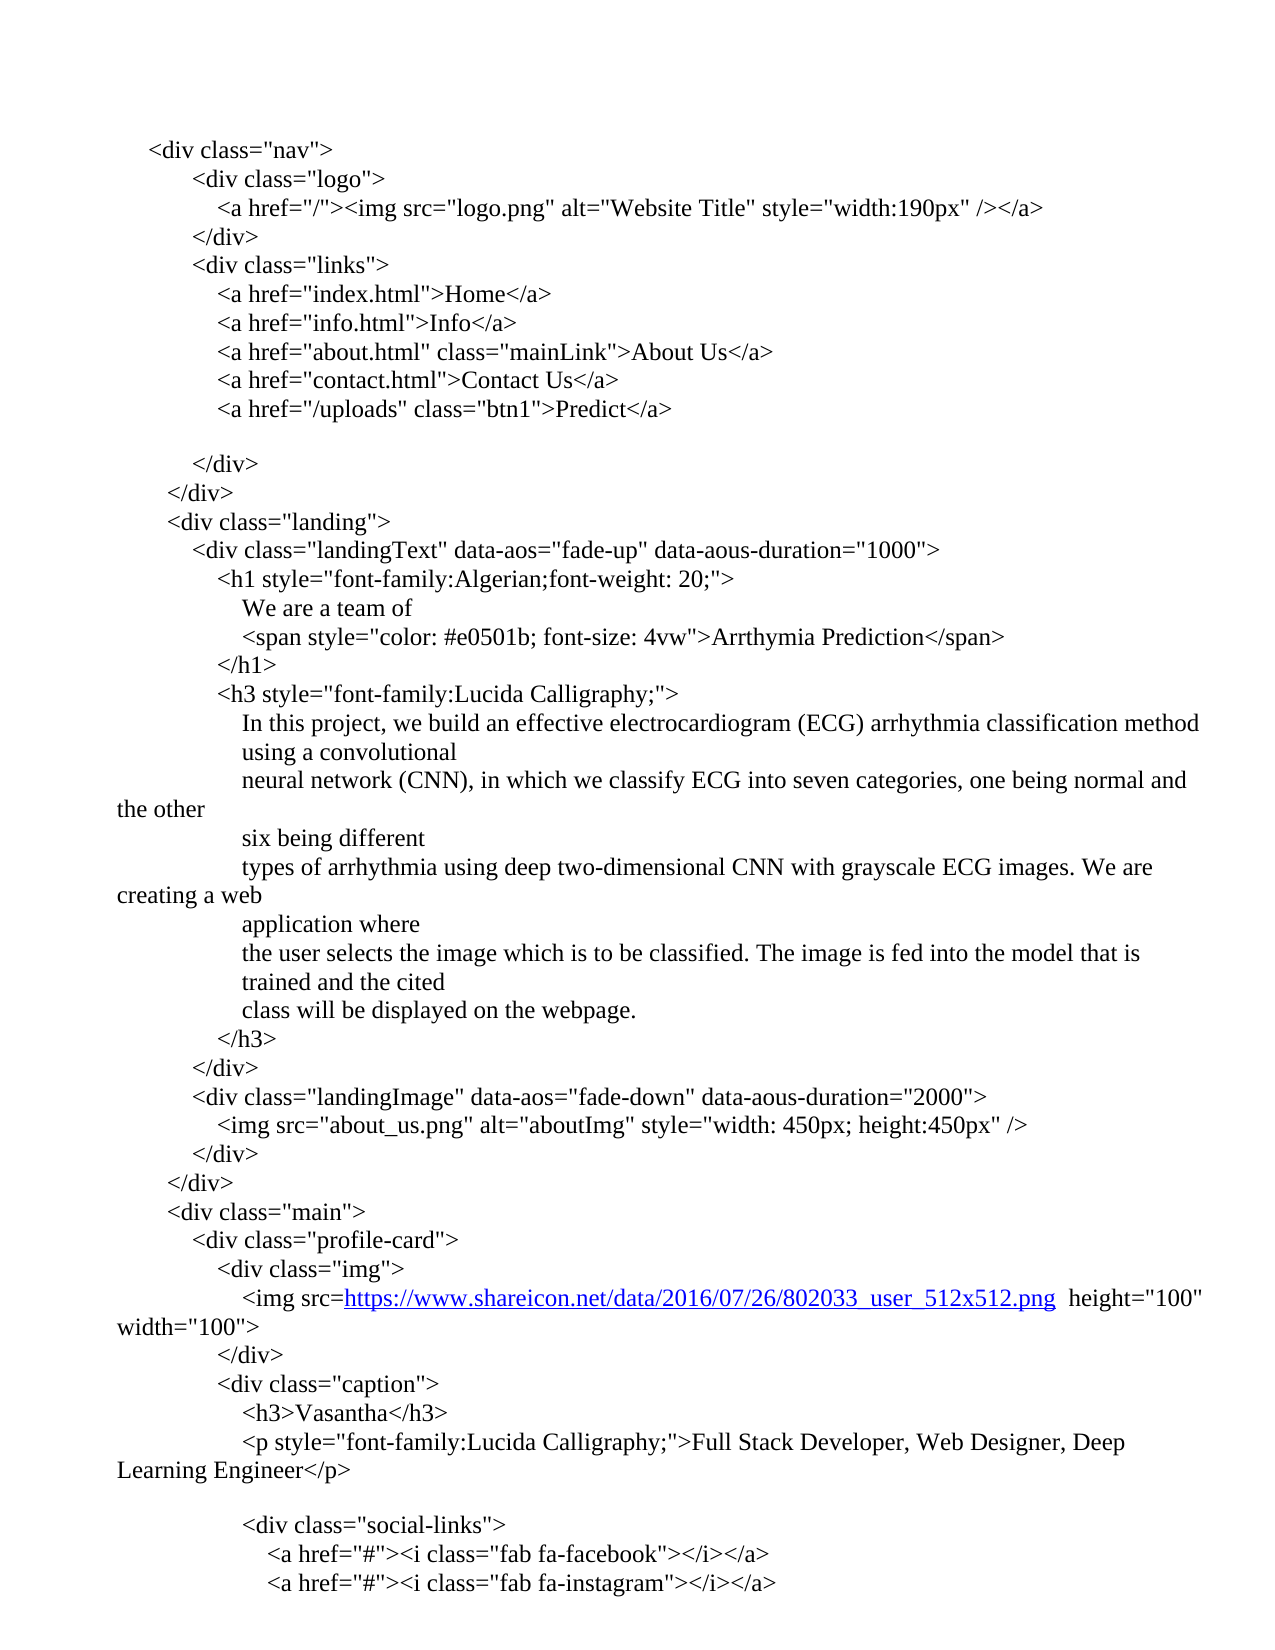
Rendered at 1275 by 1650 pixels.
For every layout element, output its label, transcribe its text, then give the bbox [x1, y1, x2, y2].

text <a href="/uploads" class="btn1">Predict</a> [117, 394, 1208, 423]
text <div class="landingText" data-aos="fade-up" data-aous-duration="1000"> [117, 536, 1208, 564]
text </div> [117, 1139, 1208, 1168]
text <a href="about.html" class="mainLink">About Us</a> [117, 337, 1208, 365]
text <div class="social-links"> [117, 1511, 1208, 1539]
text <div class="caption"> [117, 1369, 1208, 1398]
text using a convolutional [117, 737, 1208, 766]
text <div class="landing"> [117, 507, 1208, 536]
text <div class="main"> [117, 1197, 1208, 1226]
text </div> [117, 1053, 1208, 1082]
text types of arrhythmia using deep two-dimensional CNN with grayscale ECG images. We are creating a web [117, 852, 1208, 909]
text <h3>Vasantha</h3> [117, 1398, 1208, 1427]
text trained and the cited [117, 967, 1208, 996]
text the user selects the image which is to be classified. The image is fed into the model that is [117, 938, 1208, 967]
text </div> [117, 222, 1208, 250]
text <a href="contact.html">Contact Us</a> [117, 365, 1208, 394]
text In this project, we build an effective electrocardiogram (ECG) arrhythmia classification method [117, 708, 1208, 737]
text <div class="img"> [117, 1254, 1208, 1283]
text <img src="about_us.png" alt="aboutImg" style="width: 450px; height:450px" /> [117, 1111, 1208, 1139]
text <div class="logo"> [117, 164, 1208, 193]
text </h3> [117, 1024, 1208, 1053]
text <h3 style="font-family:Lucida Calligraphy;"> [117, 679, 1208, 708]
text <a href="#"><i class="fab fa-facebook"></i></a> [117, 1539, 1208, 1568]
text <h1 style="font-family:Algerian;font-weight: 20;"> [117, 564, 1208, 593]
text neural network (CNN), in which we classify ECG into seven categories, one being normal and the other [117, 766, 1208, 823]
text <div class="landingImage" data-aos="fade-down" data-aous-duration="2000"> [117, 1082, 1208, 1111]
text class will be displayed on the webpage. [117, 996, 1208, 1024]
text <div class="profile-card"> [117, 1226, 1208, 1254]
text </div> [117, 478, 1208, 507]
text <div class="links"> [117, 250, 1208, 279]
text application where [117, 909, 1208, 938]
text <a href="index.html">Home</a> [117, 279, 1208, 308]
text six being different [117, 823, 1208, 852]
text <a href="/"><img src="logo.png" alt="Website Title" style="width:190px" /></a> [117, 193, 1208, 222]
text </div> [117, 449, 1208, 478]
text </h1> [117, 651, 1208, 679]
text <span style="color: #e0501b; font-size: 4vw">Arrthymia Prediction</span> [117, 622, 1208, 651]
text <p style="font-family:Lucida Calligraphy;">Full Stack Developer, Web Designer, Deep Learning Engineer</p> [117, 1427, 1208, 1484]
text </div> [117, 1168, 1208, 1197]
text </div> [117, 1341, 1208, 1369]
text <a href="#"><i class="fab fa-instagram"></i></a> [117, 1568, 1208, 1597]
text <div class="nav"> [117, 135, 1208, 164]
text <img src=https://www.shareicon.net/data/2016/07/26/802033_user_512x512.png height="100" width="100"> [117, 1283, 1208, 1341]
text We are a team of [117, 593, 1208, 622]
text <a href="info.html">Info</a> [117, 308, 1208, 337]
